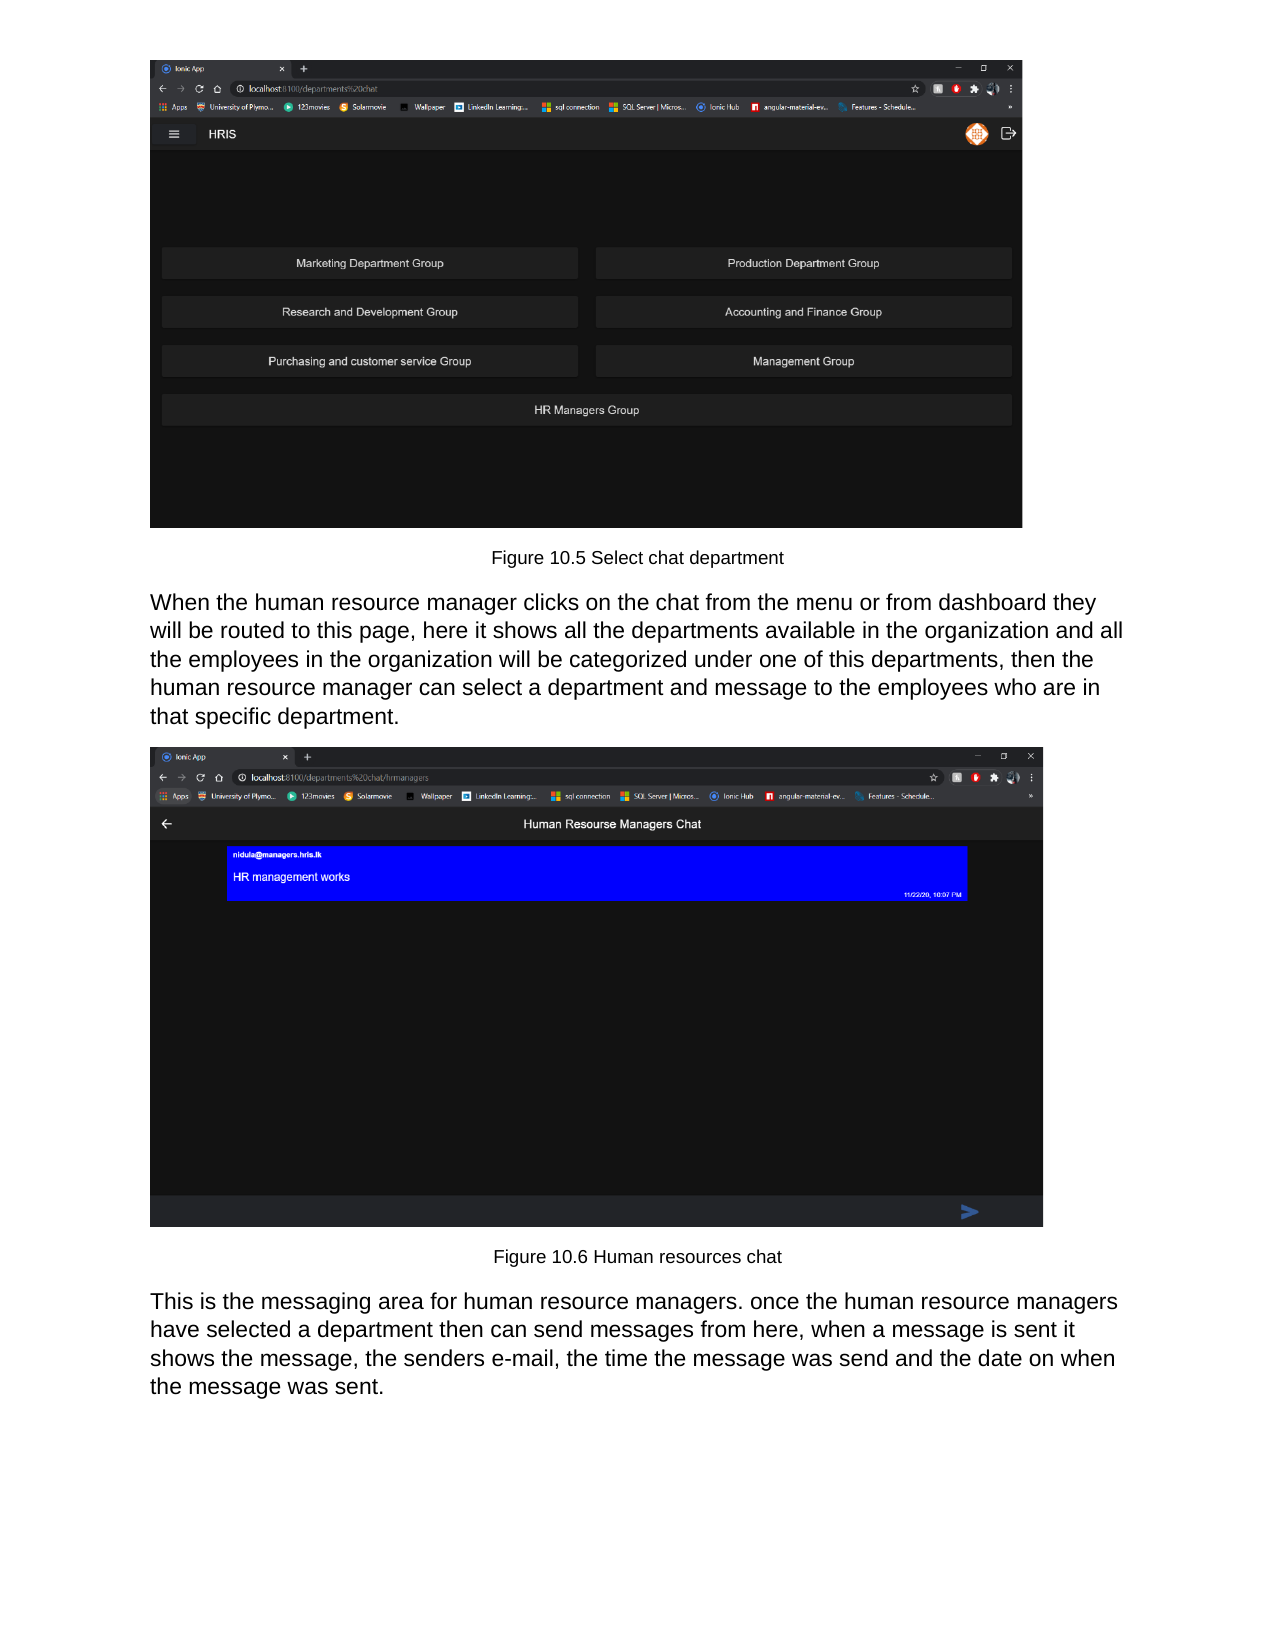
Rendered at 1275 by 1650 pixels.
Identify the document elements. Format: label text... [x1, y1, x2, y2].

text Figure 10.5 Select chat department [150, 546, 1125, 568]
text This is the messaging area for human resource managers. once the human resource managers have selected a department then can send messages from here, when a message is sent it shows the message, the senders e-mail, the time the message was send and the date on when the message was sent. [150, 1288, 1125, 1399]
text Figure 10.6 Human resources chat [150, 1245, 1125, 1267]
picture [150, 747, 1044, 1227]
picture [150, 60, 1023, 528]
text When the human resource manager clicks on the chat from the menu or from dashboard they will be routed to this page, here it shows all the departments available in the organization and all the employees in the organization will be categorized under one of this departments, then the human resource manager can select a department and message to the employees who are in that specific department. [150, 589, 1125, 729]
